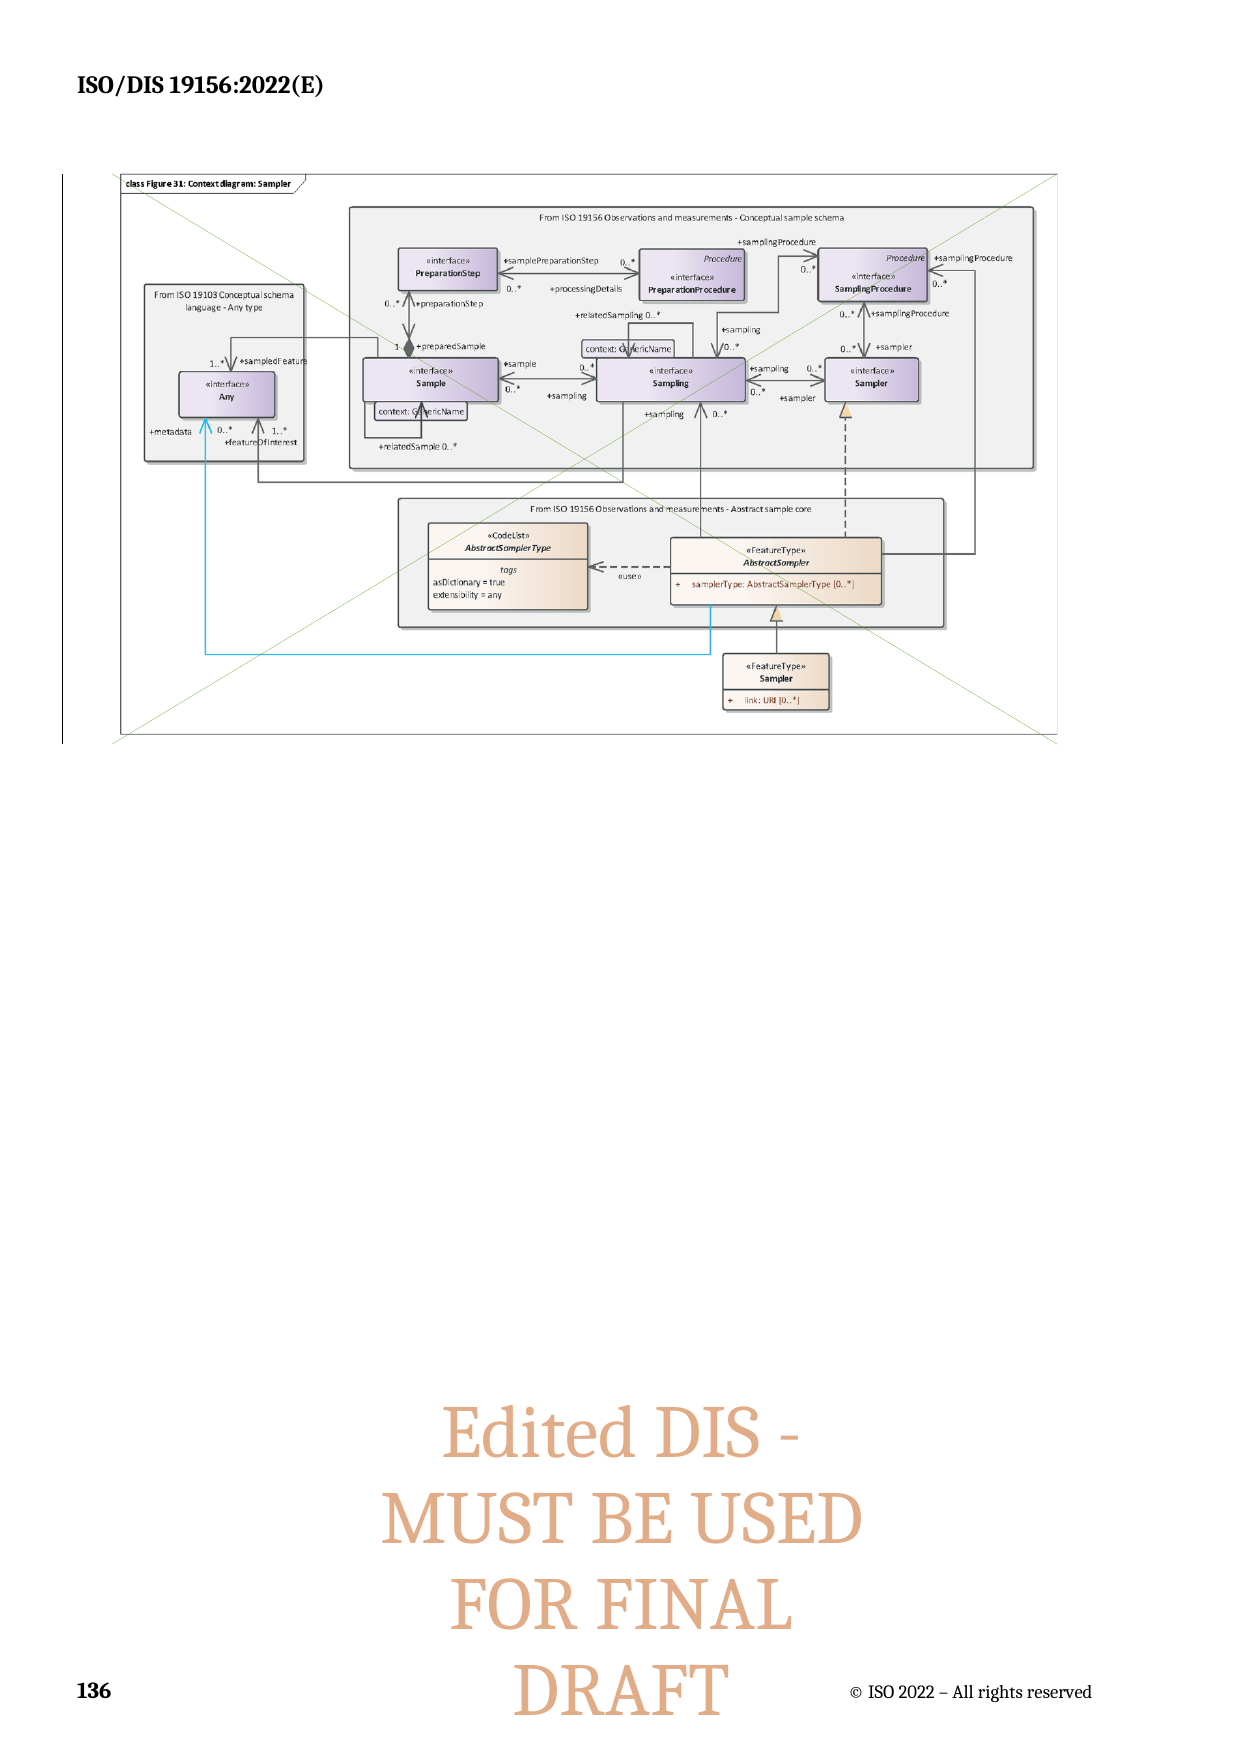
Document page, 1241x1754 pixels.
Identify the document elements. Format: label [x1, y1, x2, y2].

picture [113, 460, 1056, 745]
picture [113, 173, 1056, 458]
picture [587, 175, 1058, 743]
picture [111, 175, 582, 744]
